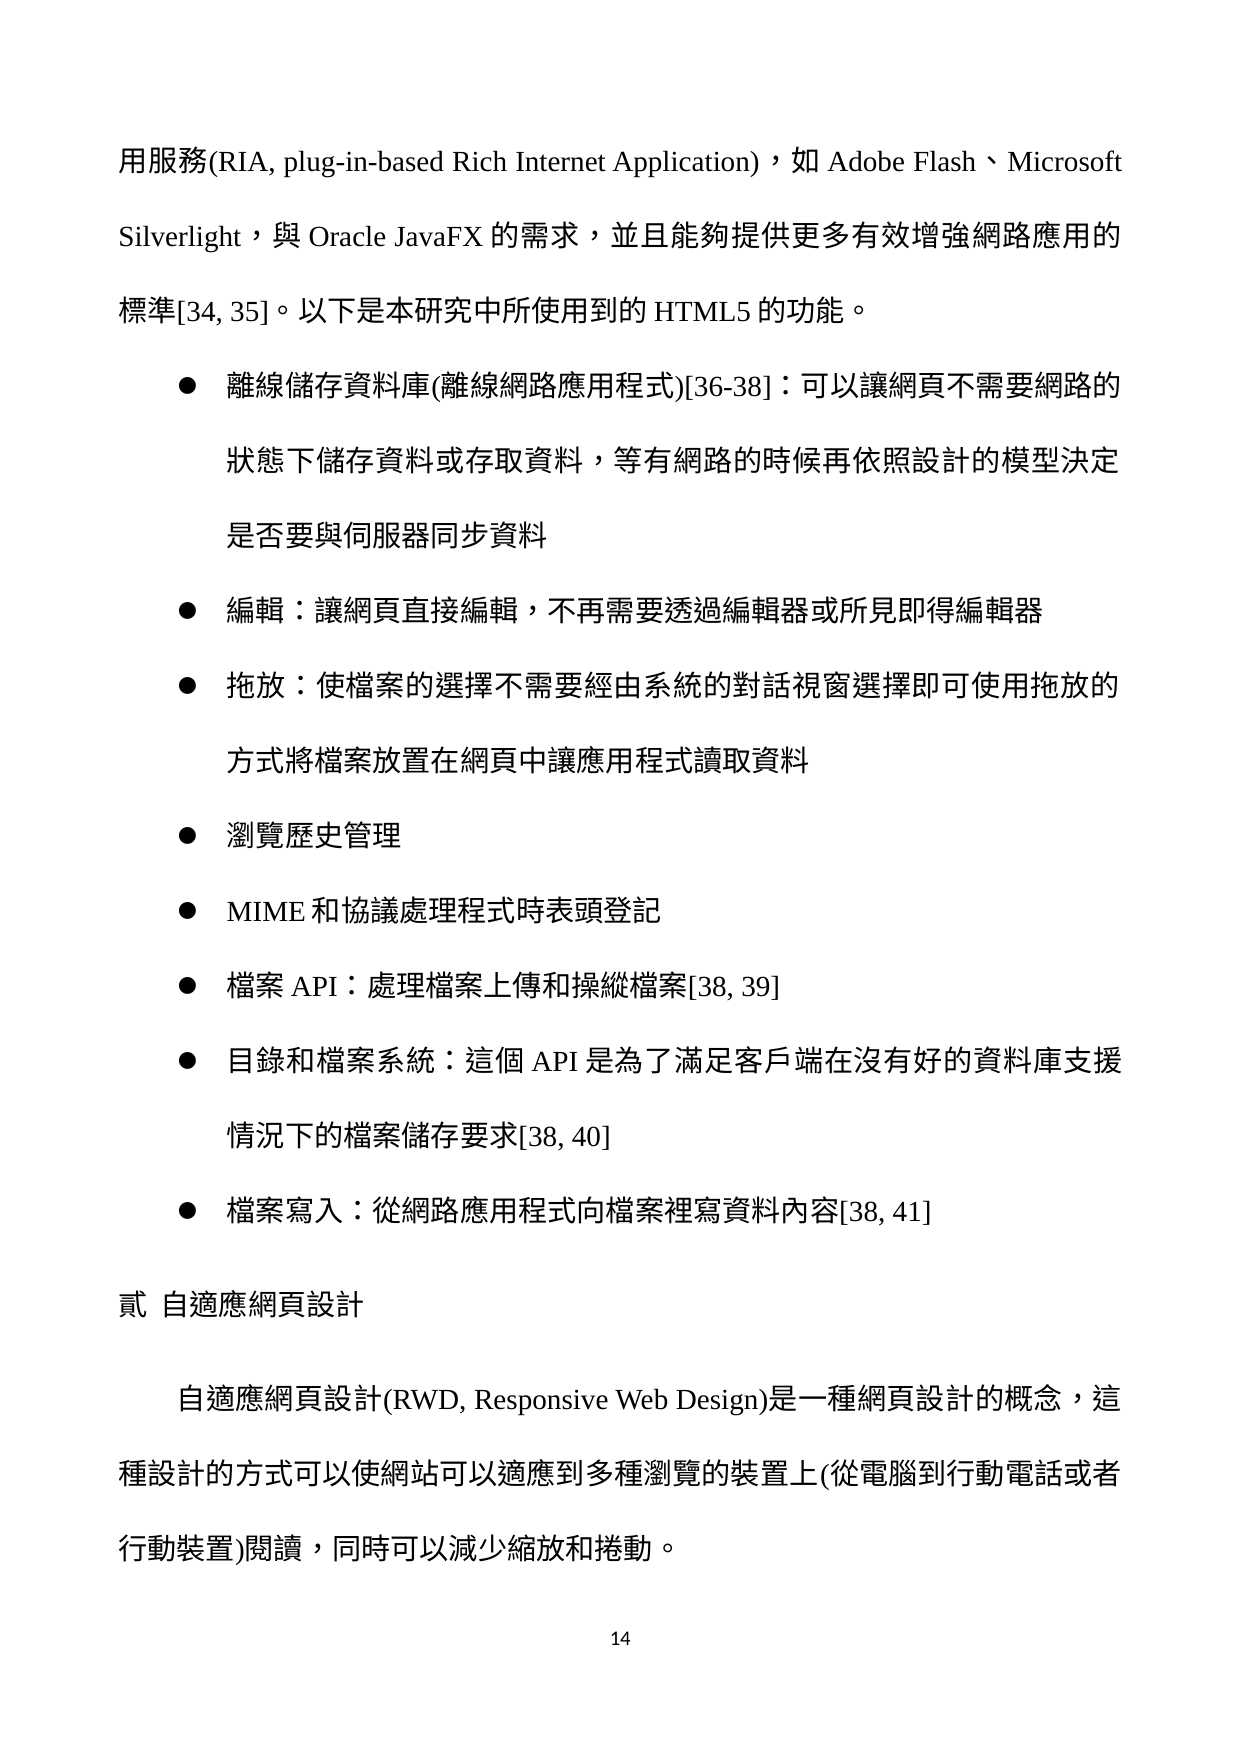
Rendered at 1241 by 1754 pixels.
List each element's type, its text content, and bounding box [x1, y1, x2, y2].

list 編輯：讓網頁直接編輯，不再需要透過編輯器或所見即得編輯器 [176, 572, 1122, 647]
list MIME和協議處理程式時表頭登記 [176, 872, 1122, 947]
list 目錄和檔案系統：這個API是為了滿足客戶端在沒有好的資料庫支援情況下的檔案儲存要求[38, 40] [176, 1022, 1122, 1172]
list 檔案API：處理檔案上傳和操縱檔案[38, 39] [176, 947, 1122, 1022]
subtitle 自適應網頁設計 [118, 1265, 1122, 1340]
text 自適應網頁設計(RWD, Responsive Web Design)是一種網頁設計的概念，這種設計的方式可以使網站可以適應到多種瀏覽的裝置上(從電腦到行動電話或者行動裝置)閱讀，同時可以減少縮放和捲動。 [118, 1359, 1122, 1584]
list 離線儲存資料庫(離線網路應用程式)[36-38]：可以讓網頁不需要網路的狀態下儲存資料或存取資料，等有網路的時候再依照設計的模型決定是否要與伺服器同步資料 [176, 347, 1122, 572]
list 檔案寫入：從網路應用程式向檔案裡寫資料內容[38, 41] [176, 1172, 1122, 1247]
list 瀏覽歷史管理 [176, 797, 1122, 872]
list 拖放：使檔案的選擇不需要經由系統的對話視窗選擇即可使用拖放的方式將檔案放置在網頁中讓應用程式讀取資料 [176, 647, 1122, 797]
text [118, 122, 1122, 347]
